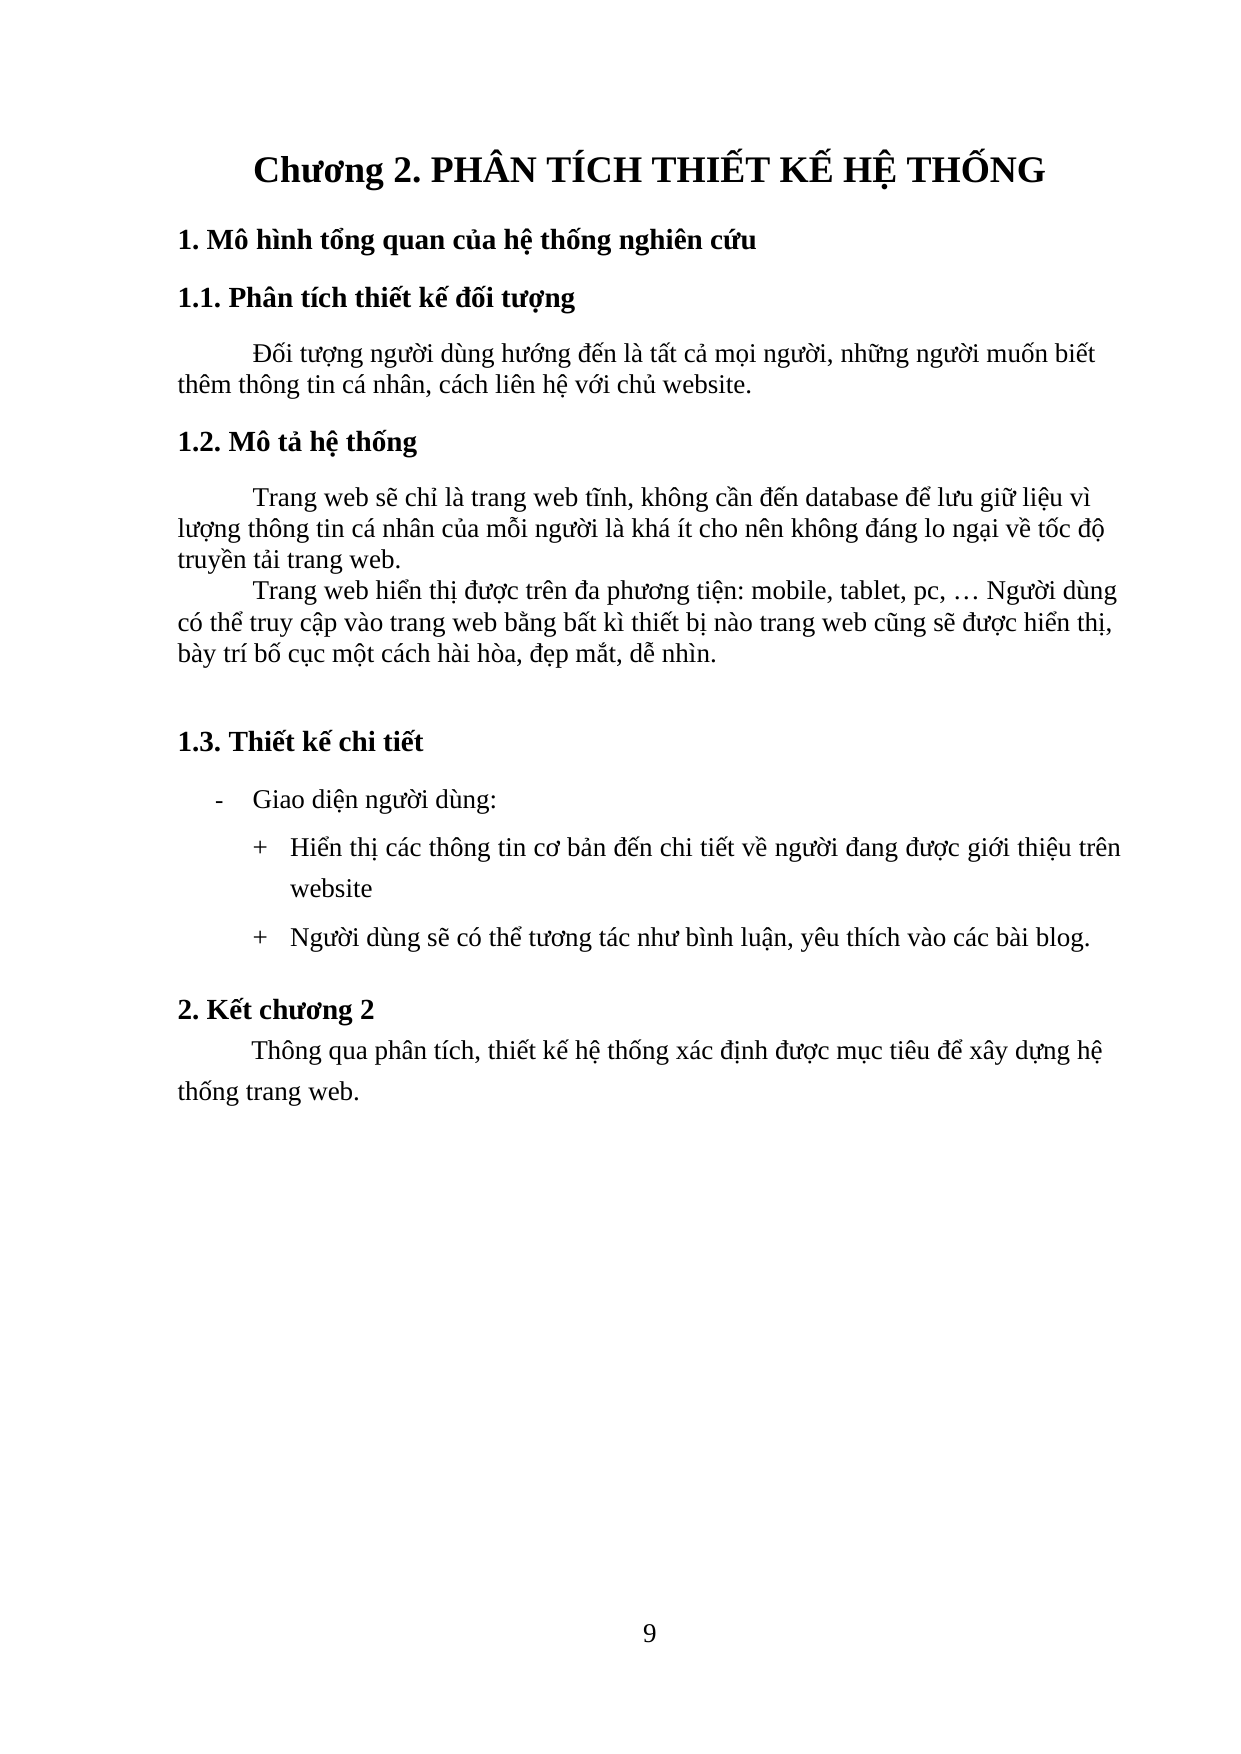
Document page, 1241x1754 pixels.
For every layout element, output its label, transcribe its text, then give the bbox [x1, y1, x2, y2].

list Giao diện người dùng: [215, 783, 1122, 814]
subtitle 1.3. Thiết kế chi tiết [177, 724, 1122, 758]
subtitle 1.2. Mô tả hệ thống [177, 424, 1122, 458]
list Người dùng sẽ có thể tương tác như bình luận, yêu thích vào các bài blog. [252, 921, 1122, 952]
text Trang web sẽ chỉ là trang web tĩnh, không cần đến database để lưu giữ liệu vì lượng thông tin cá nhân của mỗi người là khá ít cho nên không đáng lo ngại về tốc độ truyền tải trang web. [177, 481, 1122, 574]
subtitle Chương 2. PHÂN TÍCH THIẾT KẾ HỆ THỐNG [177, 148, 1122, 191]
subtitle 1.1. Phân tích thiết kế đối tượng [177, 281, 1122, 314]
text Đối tượng người dùng hướng đến là tất cả mọi người, những người muốn biết thêm thông tin cá nhân, cách liên hệ với chủ website. [177, 337, 1122, 399]
list Hiển thị các thông tin cơ bản đến chi tiết về người đang được giới thiệu trên website [252, 831, 1122, 903]
subtitle 1. Mô hình tổng quan của hệ thống nghiên cứu [177, 222, 1122, 256]
text Trang web hiển thị được trên đa phương tiện: mobile, tablet, pc, … Người dùng có thể truy cập vào trang web bằng bất kì thiết bị nào trang web cũng sẽ được hiển thị, bày trí bố cục một cách hài hòa, đẹp mắt, dễ nhìn. [177, 574, 1122, 668]
text Thông qua phân tích, thiết kế hệ thống xác định được mục tiêu để xây dựng hệ thống trang web. [177, 1034, 1122, 1106]
subtitle 2. Kết chương 2 [177, 992, 1122, 1026]
